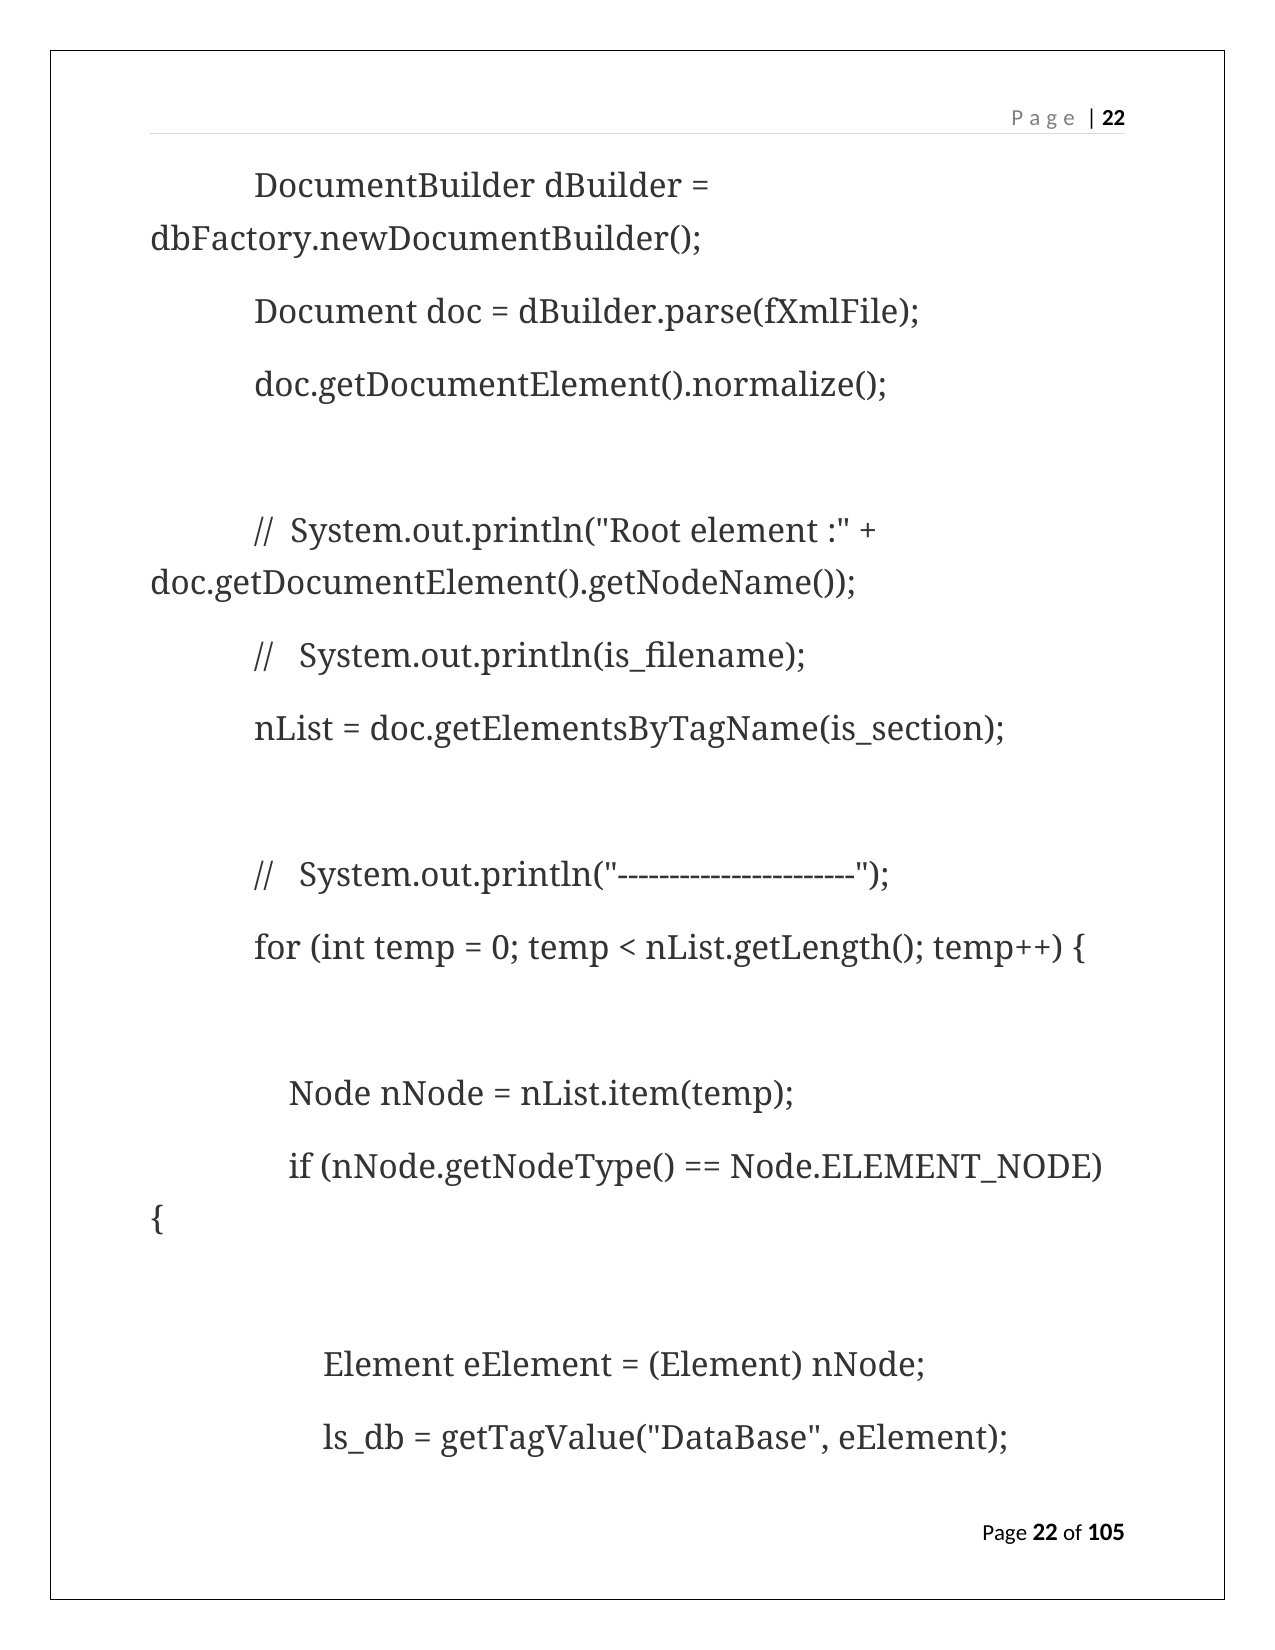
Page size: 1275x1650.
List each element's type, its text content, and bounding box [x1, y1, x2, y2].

text for (int temp = 0; temp < nList.getLength(); temp++) { [150, 924, 1125, 969]
text // System.out.println(is_filename); [150, 632, 1125, 677]
text doc.getDocumentElement().normalize(); [150, 360, 1125, 406]
text nList = doc.getElementsByTagName(is_section); [150, 705, 1125, 750]
text // System.out.println("-----------------------"); [150, 851, 1125, 896]
text Document doc = dBuilder.parse(fXmlFile); [150, 287, 1125, 333]
text Node nNode = nList.item(temp); [150, 1070, 1125, 1115]
text if (nNode.getNodeType() == Node.ELEMENT_NODE) { [150, 1143, 1125, 1240]
text Element eElement = (Element) nNode; [150, 1341, 1125, 1386]
text // System.out.println("Root element :" + doc.getDocumentElement().getNodeName()); [150, 506, 1125, 604]
text DocumentBuilder dBuilder = dbFactory.newDocumentBuilder(); [150, 162, 1125, 260]
text ls_db = getTagValue("DataBase", eElement); [150, 1414, 1125, 1459]
